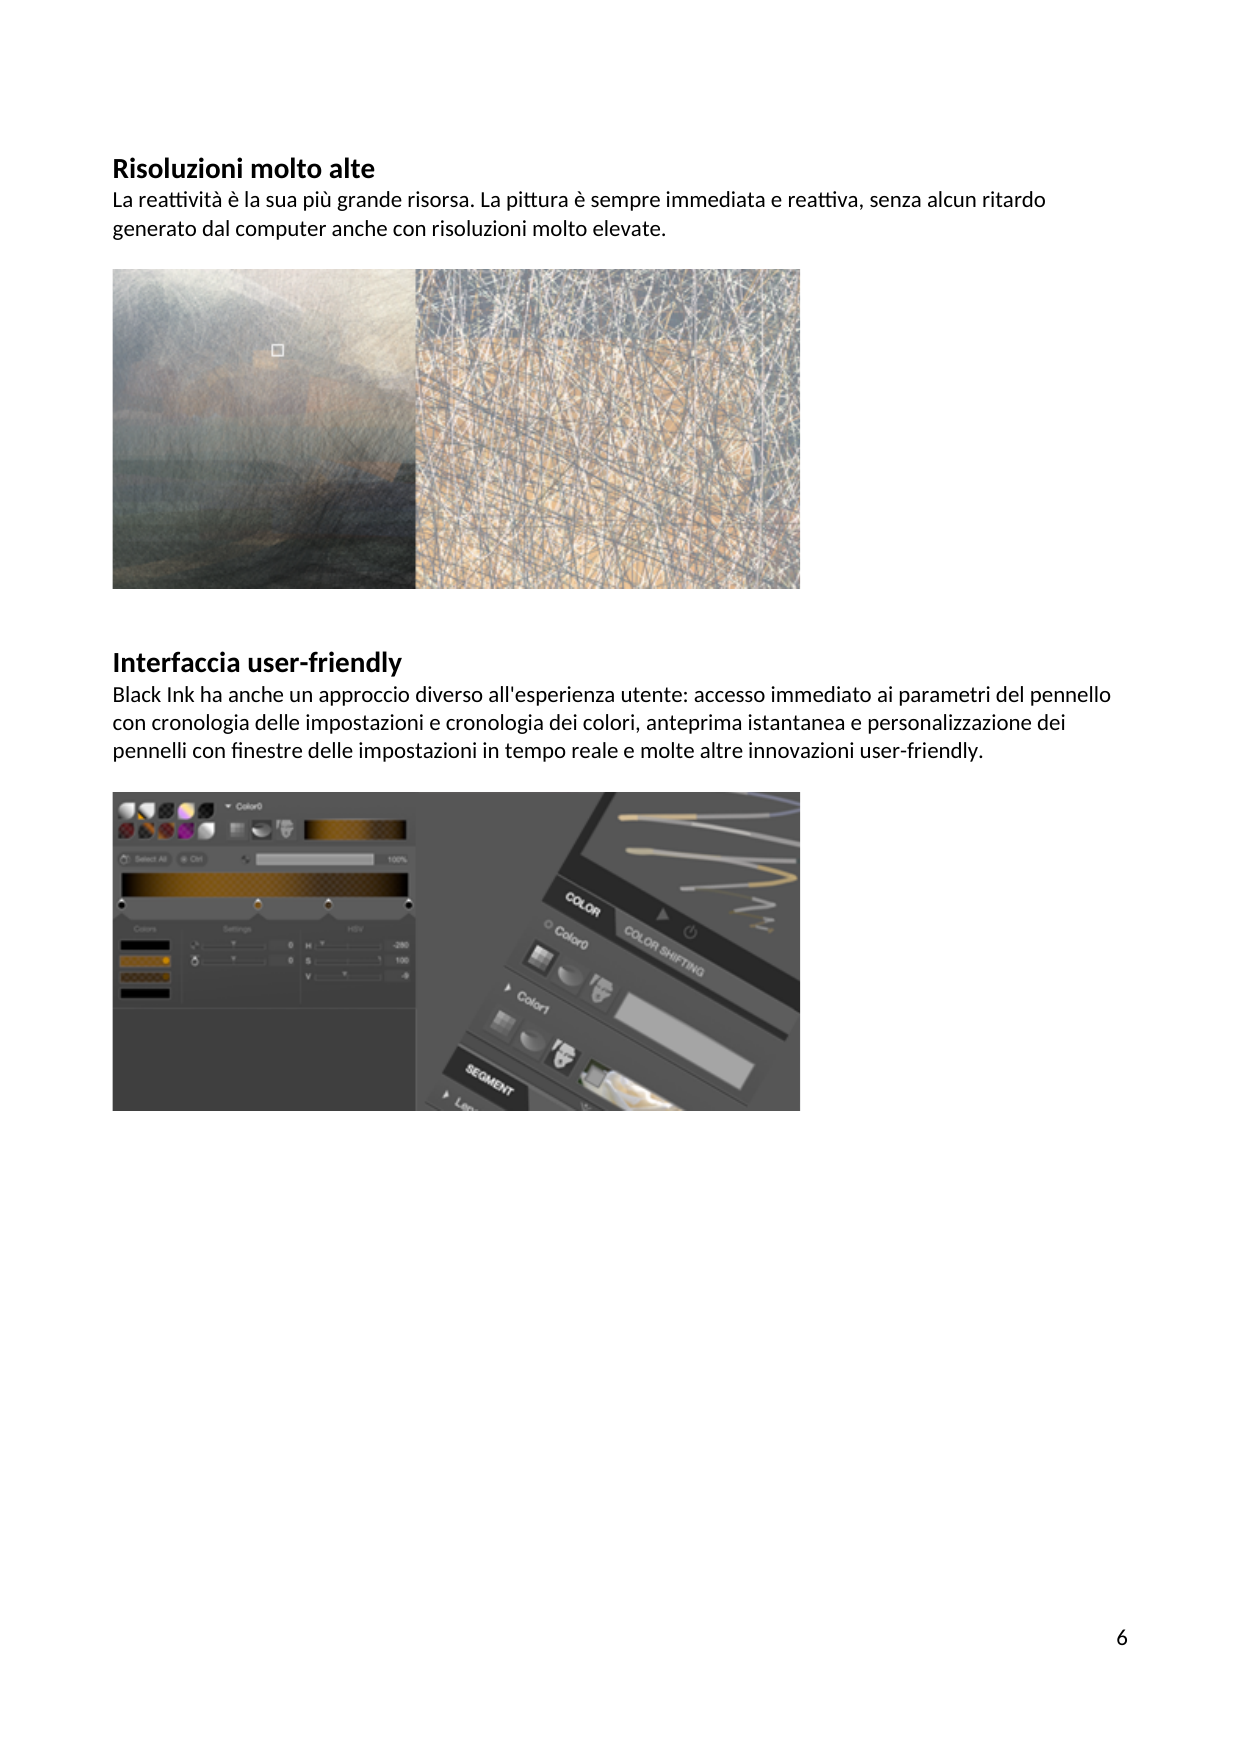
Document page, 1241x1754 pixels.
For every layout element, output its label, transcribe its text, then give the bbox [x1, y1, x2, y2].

text La reattività è la sua più grande risorsa. La pittura è sempre immediata e reattiva, senza alcun ritardo generato dal computer anche con risoluzioni molto elevate. [112, 186, 1128, 242]
text Black Ink ha anche un approccio diverso all'esperienza utente: accesso immediato ai parametri del pennello con cronologia delle impostazioni e cronologia dei colori, anteprima istantanea e personalizzazione dei pennelli con finestre delle impostazioni in tempo reale e molte altre innovazioni user-friendly. [112, 680, 1128, 764]
picture [112, 269, 800, 589]
picture [112, 792, 800, 1111]
text Interfaccia user-friendly [112, 644, 1128, 680]
text Risoluzioni molto alte [112, 150, 1128, 186]
